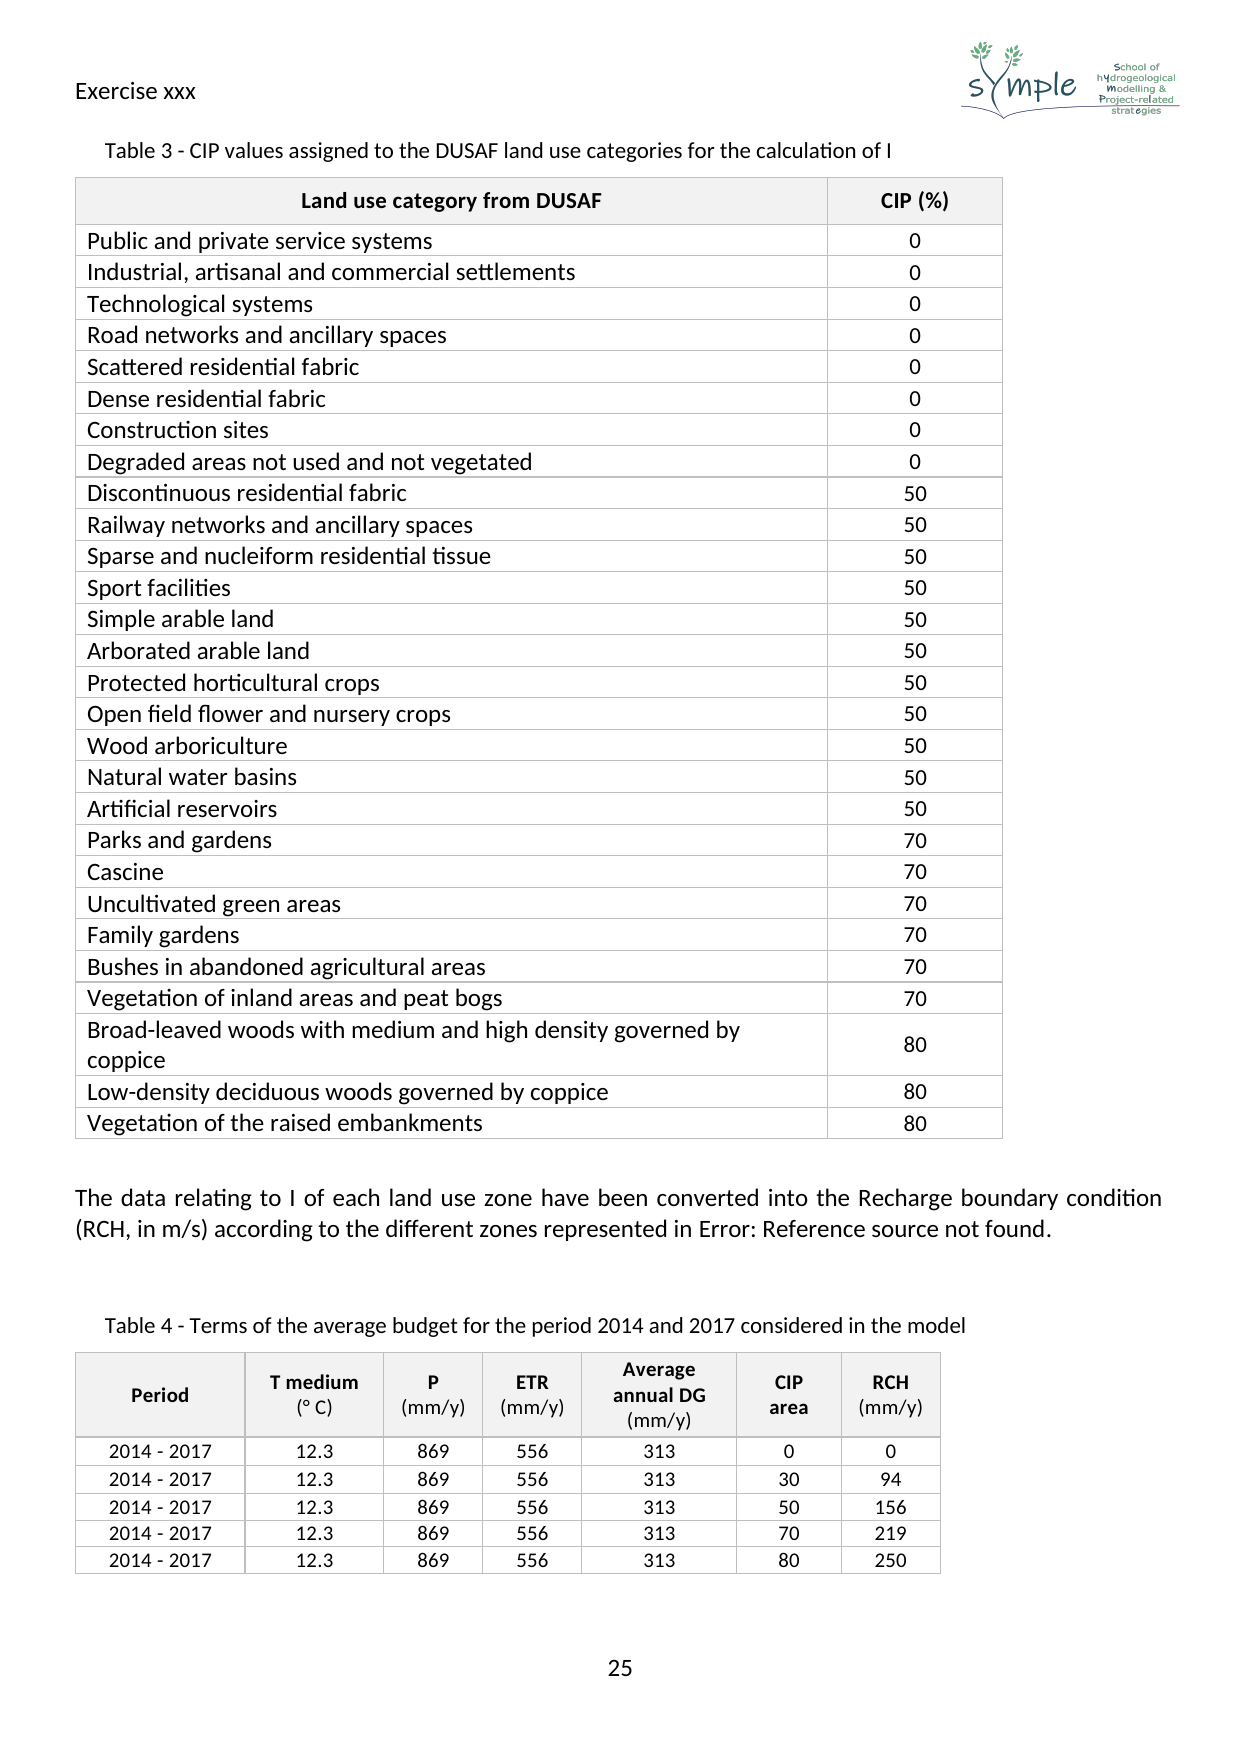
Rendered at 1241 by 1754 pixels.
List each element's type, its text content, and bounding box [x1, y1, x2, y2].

table_cell Uncultivated green areas [76, 888, 827, 918]
table_cell Simple arable land [76, 604, 827, 634]
table_cell Parks and gardens [76, 825, 827, 855]
table_cell Degraded areas not used and not vegetated [76, 446, 827, 476]
table_cell 2014 - 2017 [76, 1521, 244, 1546]
table_cell Wood arboriculture [76, 730, 827, 760]
table_cell 70 [828, 983, 1002, 1013]
table_cell 80 [828, 1014, 1002, 1075]
table_cell 50 [828, 730, 1002, 760]
table_cell 94 [842, 1466, 940, 1493]
table_cell 70 [828, 856, 1002, 887]
table_cell 80 [828, 1076, 1002, 1107]
table_cell 556 [483, 1547, 581, 1572]
table_cell 2014 - 2017 [76, 1547, 244, 1572]
table_cell 0 [828, 351, 1002, 382]
table_cell 869 [384, 1438, 482, 1465]
table_cell Scattered residential fabric [76, 351, 827, 382]
table_cell Public and private service systems [76, 225, 827, 255]
table_cell 50 [828, 572, 1002, 603]
table_header ETR (mm/y) [483, 1353, 581, 1436]
table_cell Protected horticultural crops [76, 667, 827, 697]
table_cell 869 [384, 1494, 482, 1519]
table_cell Sparse and nucleiform residential tissue [76, 541, 827, 571]
table_cell 0 [828, 383, 1002, 413]
table_cell Arborated arable land [76, 635, 827, 666]
table_cell Sport facilities [76, 572, 827, 603]
table_cell 50 [828, 761, 1002, 792]
table_cell 30 [737, 1466, 841, 1493]
table_cell Open field flower and nursery crops [76, 698, 827, 729]
table_cell 50 [828, 698, 1002, 729]
table_cell 313 [582, 1521, 736, 1546]
table_cell Road networks and ancillary spaces [76, 320, 827, 350]
table_cell 2014 - 2017 [76, 1438, 244, 1465]
table_header CIP (%) [828, 178, 1002, 224]
table_cell 556 [483, 1521, 581, 1546]
table_cell 869 [384, 1521, 482, 1546]
table_cell 50 [828, 509, 1002, 539]
table_cell Bushes in abandoned agricultural areas [76, 951, 827, 981]
table_header CIP area [737, 1353, 841, 1436]
table_cell 12.3 [246, 1494, 383, 1519]
table_cell 0 [828, 446, 1002, 476]
table_cell 50 [828, 793, 1002, 823]
table_cell 50 [828, 635, 1002, 666]
table_cell Cascine [76, 856, 827, 887]
table_cell 0 [828, 225, 1002, 255]
table_cell 0 [828, 320, 1002, 350]
table_cell 12.3 [246, 1521, 383, 1546]
table_cell 313 [582, 1466, 736, 1493]
table_cell 80 [737, 1547, 841, 1572]
picture [961, 42, 1180, 119]
table_cell Technological systems [76, 288, 827, 318]
table_cell 556 [483, 1466, 581, 1493]
table_cell 313 [582, 1438, 736, 1465]
table_cell 50 [828, 478, 1002, 508]
table_cell 12.3 [246, 1466, 383, 1493]
table_cell 70 [828, 825, 1002, 855]
table_cell 50 [828, 604, 1002, 634]
table_cell Vegetation of inland areas and peat bogs [76, 983, 827, 1013]
table_cell 869 [384, 1466, 482, 1493]
table_cell 0 [828, 414, 1002, 445]
table_header T medium (° C) [246, 1353, 383, 1436]
table_cell Dense residential fabric [76, 383, 827, 413]
table_cell Natural water basins [76, 761, 827, 792]
table_cell 2014 - 2017 [76, 1494, 244, 1519]
table_header Land use category from DUSAF [76, 178, 827, 224]
table_cell 0 [737, 1438, 841, 1465]
table_cell 219 [842, 1521, 940, 1546]
table_cell Family gardens [76, 919, 827, 950]
table_cell Industrial, artisanal and commercial settlements [76, 256, 827, 287]
table_cell Discontinuous residential fabric [76, 478, 827, 508]
table_cell 556 [483, 1438, 581, 1465]
table_cell Low-density deciduous woods governed by coppice [76, 1076, 827, 1107]
table_cell 0 [842, 1438, 940, 1465]
table_cell 70 [828, 951, 1002, 981]
table_cell 12.3 [246, 1547, 383, 1572]
table_header Average annual DG (mm/y) [582, 1353, 736, 1436]
table_cell 50 [828, 541, 1002, 571]
table_cell 80 [828, 1108, 1002, 1138]
table_cell 313 [582, 1494, 736, 1519]
table_cell 70 [828, 888, 1002, 918]
table_cell 869 [384, 1547, 482, 1572]
table_cell Artificial reservoirs [76, 793, 827, 823]
table_cell Construction sites [76, 414, 827, 445]
table_cell 156 [842, 1494, 940, 1519]
table_header RCH (mm/y) [842, 1353, 940, 1436]
table_cell 0 [828, 256, 1002, 287]
table_cell 556 [483, 1494, 581, 1519]
table_cell 0 [828, 288, 1002, 318]
table_cell 12.3 [246, 1438, 383, 1465]
table_cell 313 [582, 1547, 736, 1572]
table_cell Broad-leaved woods with medium and high density governed by coppice [76, 1014, 827, 1075]
table_cell 250 [842, 1547, 940, 1572]
table_cell 70 [828, 919, 1002, 950]
table_cell 70 [737, 1521, 841, 1546]
table_cell 50 [828, 667, 1002, 697]
table_cell 2014 - 2017 [76, 1466, 244, 1493]
table_cell 50 [737, 1494, 841, 1519]
table_header Period [76, 1353, 244, 1436]
table_cell Railway networks and ancillary spaces [76, 509, 827, 539]
table_header P (mm/y) [384, 1353, 482, 1436]
table_cell Vegetation of the raised embankments [76, 1108, 827, 1138]
